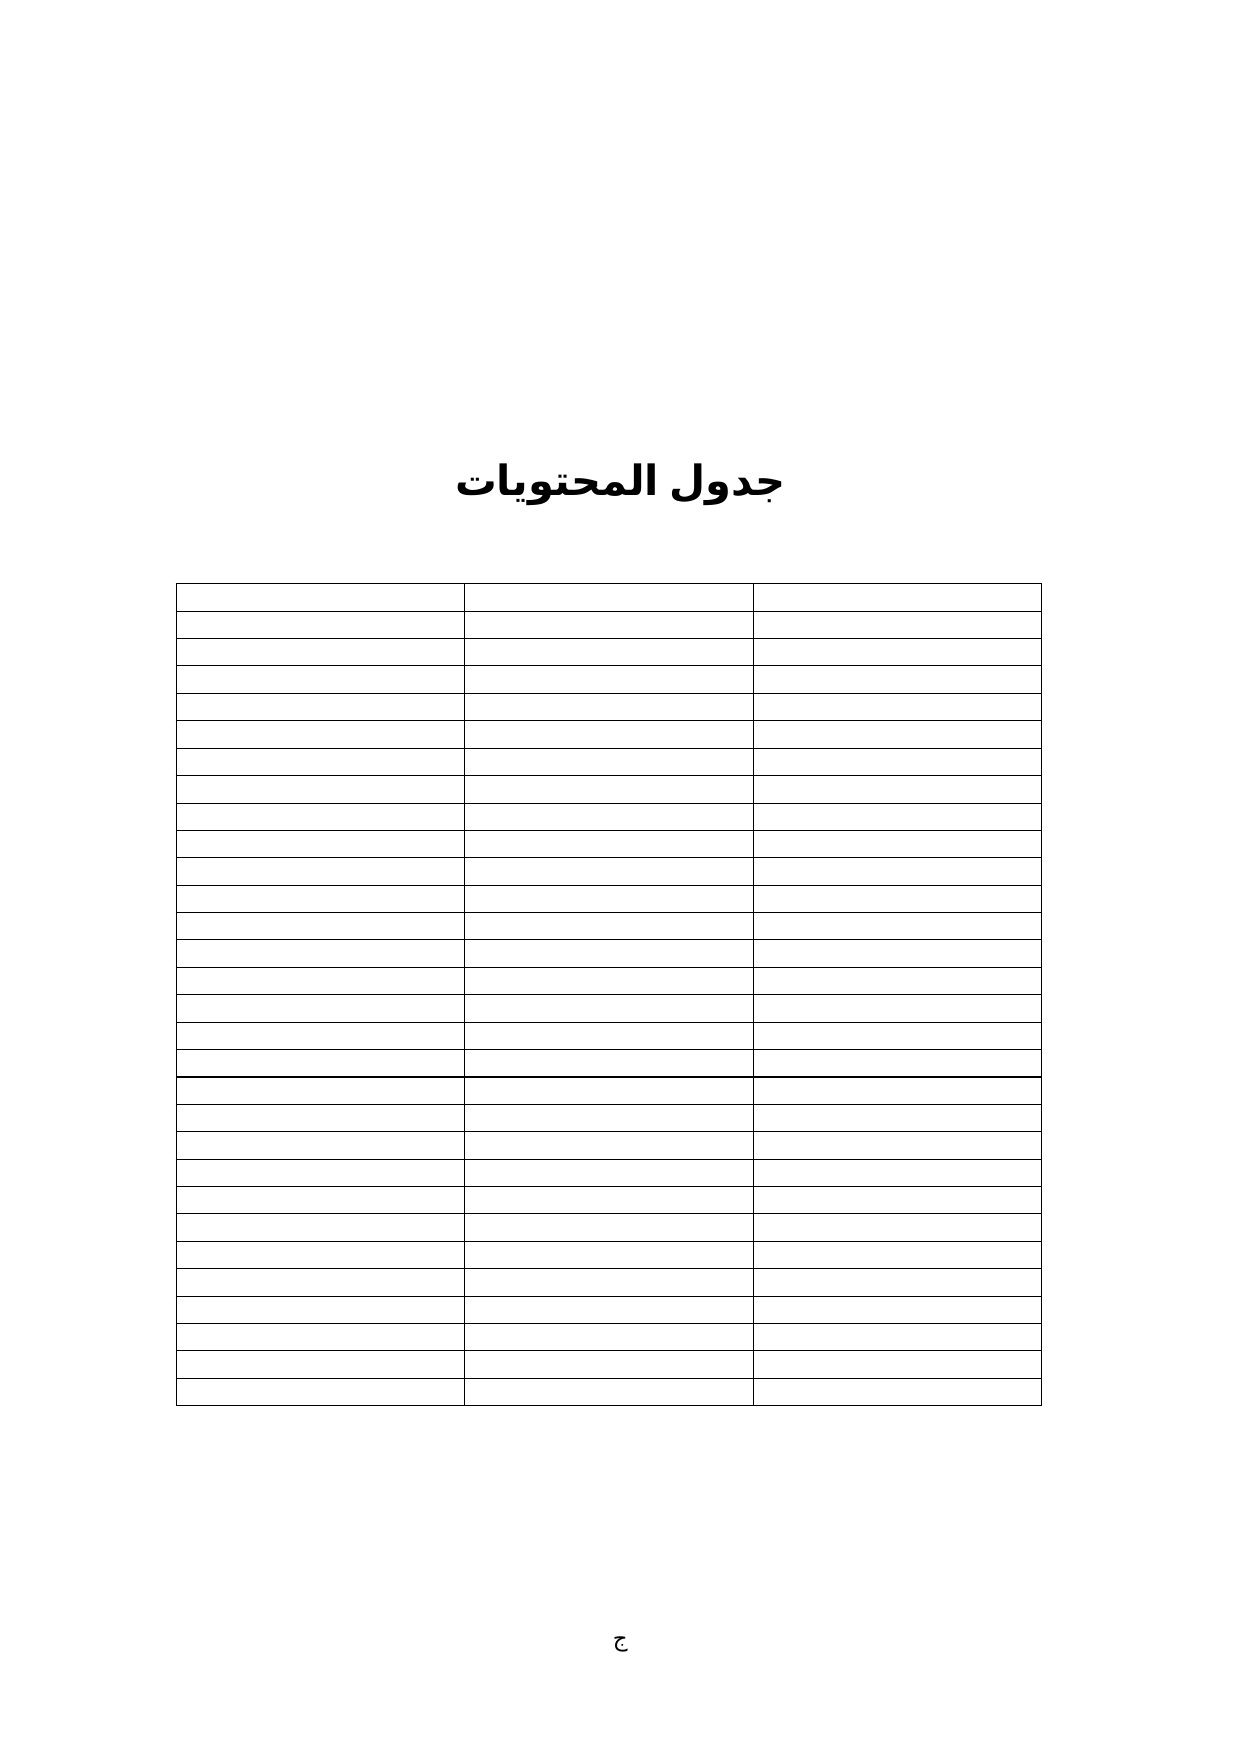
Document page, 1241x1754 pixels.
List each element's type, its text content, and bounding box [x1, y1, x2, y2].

text جدول المحتويات [187, 456, 1053, 504]
table_cell [177, 1351, 464, 1378]
table_cell [177, 612, 464, 638]
table_cell [465, 968, 753, 994]
table_cell [754, 1214, 1041, 1241]
table_cell [754, 1242, 1041, 1268]
table_cell [177, 694, 464, 720]
table_cell [465, 749, 753, 775]
table_cell [754, 1160, 1041, 1186]
table_cell [754, 968, 1041, 994]
table_cell [465, 1160, 753, 1186]
table_cell [754, 1297, 1041, 1323]
table_cell [177, 1105, 464, 1131]
table_cell [177, 1297, 464, 1323]
table_header [465, 584, 753, 611]
table_cell [754, 1351, 1041, 1378]
table_cell [177, 1379, 464, 1405]
table_cell [754, 1050, 1041, 1076]
table_cell [177, 749, 464, 775]
table_cell [177, 940, 464, 967]
table_cell [465, 913, 753, 939]
table_cell [465, 1269, 753, 1296]
table_cell [754, 1078, 1041, 1104]
table_cell [465, 1050, 753, 1076]
table_cell [177, 1269, 464, 1296]
table_header [754, 584, 1041, 611]
table_cell [754, 1379, 1041, 1405]
table_cell [465, 776, 753, 802]
table_cell [177, 1187, 464, 1213]
table_cell [465, 639, 753, 665]
table_cell [754, 804, 1041, 830]
table_cell [465, 694, 753, 720]
table_cell [177, 1050, 464, 1076]
table_cell [177, 776, 464, 802]
table_header [177, 584, 464, 611]
table_cell [465, 1105, 753, 1131]
table_cell [177, 831, 464, 857]
table_cell [465, 1187, 753, 1213]
table_cell [177, 1078, 464, 1104]
table_cell [465, 1351, 753, 1378]
table_cell [754, 1132, 1041, 1158]
table_cell [754, 1105, 1041, 1131]
table_cell [465, 858, 753, 884]
table_cell [754, 886, 1041, 912]
table_cell [177, 886, 464, 912]
table_cell [177, 1023, 464, 1049]
table_cell [465, 1214, 753, 1241]
table_cell [754, 831, 1041, 857]
table_cell [754, 1324, 1041, 1350]
table_cell [177, 968, 464, 994]
table_cell [177, 721, 464, 748]
table_cell [465, 804, 753, 830]
table_cell [177, 804, 464, 830]
table_cell [465, 1297, 753, 1323]
table_cell [754, 666, 1041, 693]
table_cell [754, 612, 1041, 638]
table_cell [465, 1023, 753, 1049]
table_cell [754, 694, 1041, 720]
table_cell [465, 831, 753, 857]
table_cell [465, 1078, 753, 1104]
table_cell [754, 749, 1041, 775]
table_cell [465, 721, 753, 748]
table_cell [177, 1214, 464, 1241]
table_cell [465, 666, 753, 693]
table_cell [177, 995, 464, 1022]
table_cell [465, 612, 753, 638]
table_cell [177, 913, 464, 939]
table_cell [177, 1132, 464, 1158]
table_cell [754, 995, 1041, 1022]
table_cell [465, 1324, 753, 1350]
table_cell [754, 940, 1041, 967]
table_cell [754, 1023, 1041, 1049]
table_cell [465, 1242, 753, 1268]
table_cell [177, 1160, 464, 1186]
table_cell [754, 776, 1041, 802]
table_cell [177, 858, 464, 884]
table_cell [754, 721, 1041, 748]
table_cell [754, 1269, 1041, 1296]
table_cell [465, 995, 753, 1022]
table_cell [465, 1132, 753, 1158]
table_cell [177, 1242, 464, 1268]
table_cell [754, 913, 1041, 939]
table_cell [465, 1379, 753, 1405]
table_cell [177, 666, 464, 693]
table_cell [177, 1324, 464, 1350]
table_cell [754, 639, 1041, 665]
table_cell [754, 1187, 1041, 1213]
table_cell [465, 886, 753, 912]
table_cell [754, 858, 1041, 884]
table_cell [177, 639, 464, 665]
table_cell [465, 940, 753, 967]
